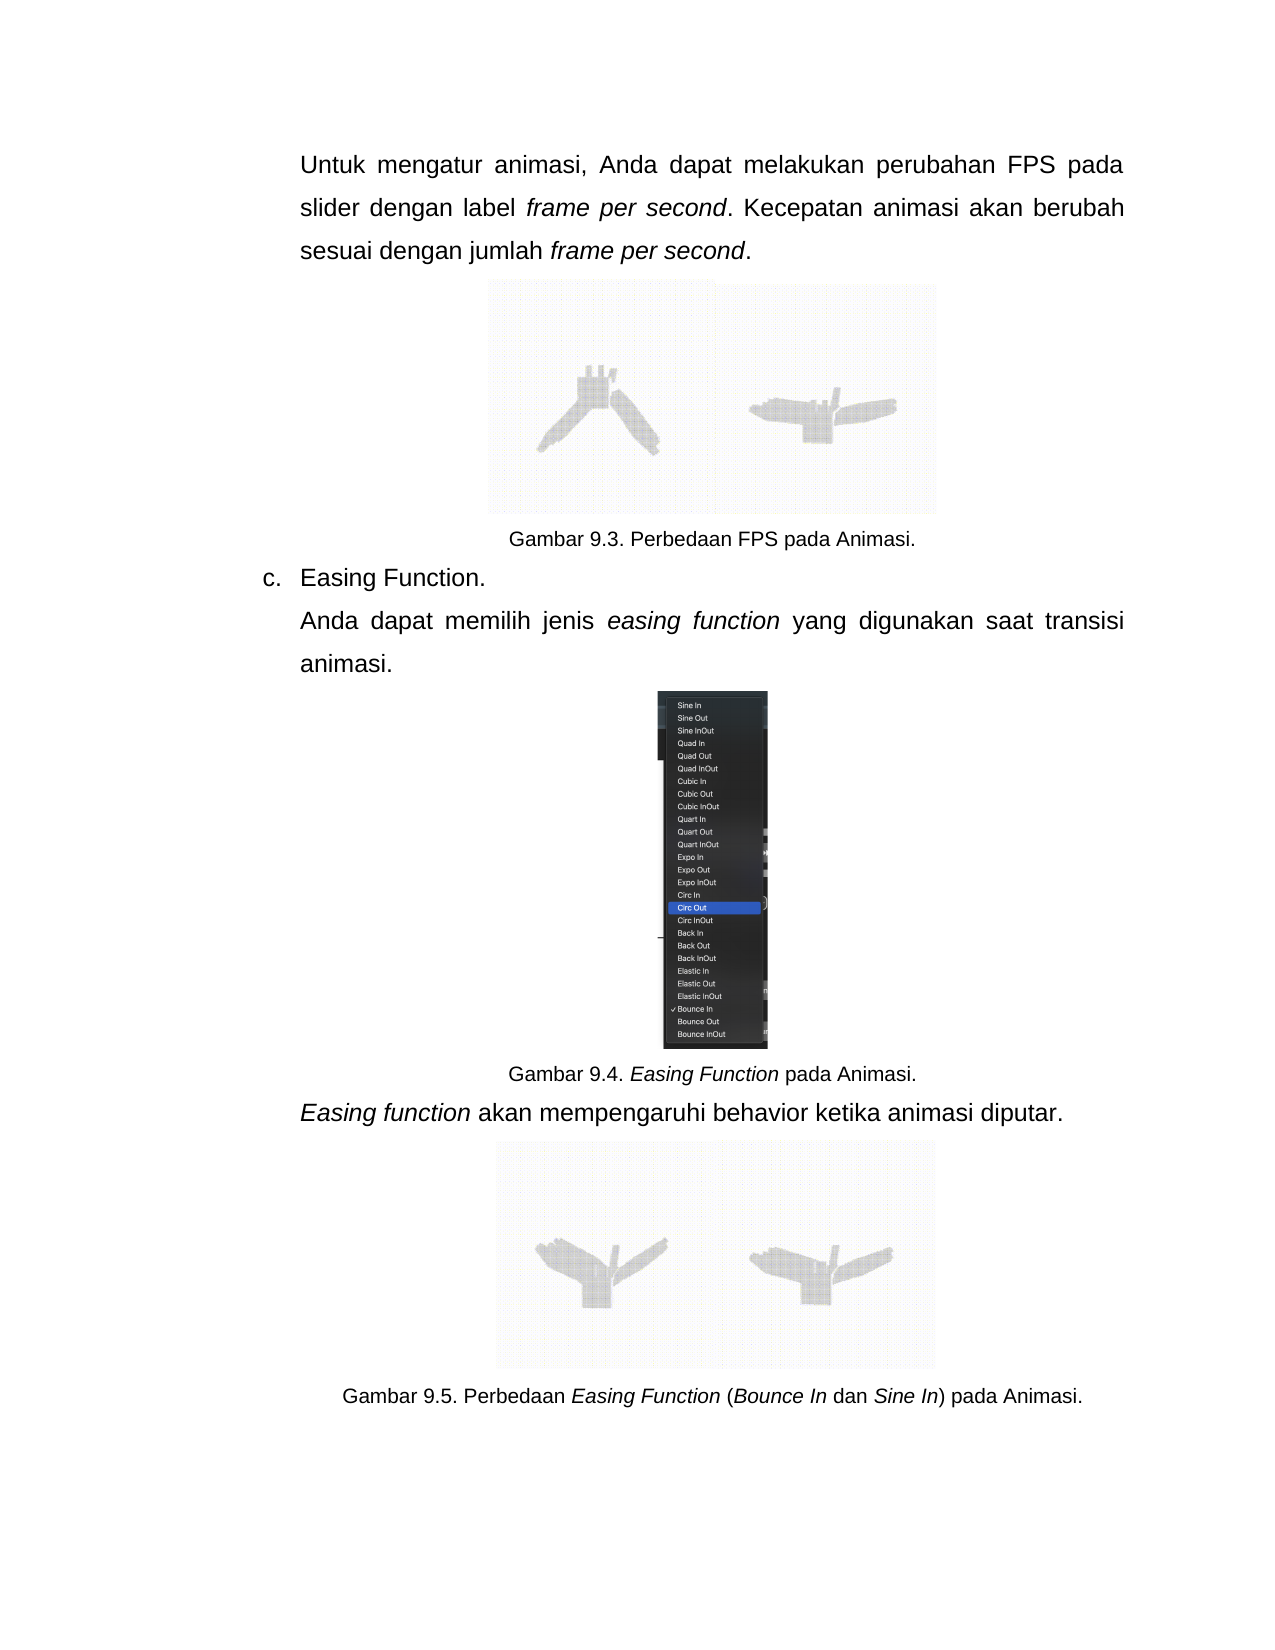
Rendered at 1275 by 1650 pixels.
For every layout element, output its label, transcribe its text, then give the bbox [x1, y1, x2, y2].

text Gambar 9.4. Easing Function pada Animasi. [300, 1062, 1125, 1086]
text Gambar 9.5. Perbedaan Easing Function (Bounce In dan Sine In) pada Animasi. [300, 1383, 1125, 1407]
picture [657, 691, 768, 1049]
text Anda dapat memilih jenis easing function yang digunakan saat transisi animasi. [300, 606, 1125, 677]
picture [496, 1140, 936, 1369]
list Easing Function. [262, 562, 1125, 591]
text Easing function akan mempengaruhi behavior ketika animasi diputar. [300, 1098, 1125, 1126]
picture [488, 279, 937, 514]
text Gambar 9.3. Perbedaan FPS pada Animasi. [300, 527, 1125, 551]
text Untuk mengatur animasi, Anda dapat melakukan perubahan FPS pada slider dengan label frame per second. Kecepatan animasi akan berubah sesuai dengan jumlah frame per second. [300, 150, 1125, 265]
